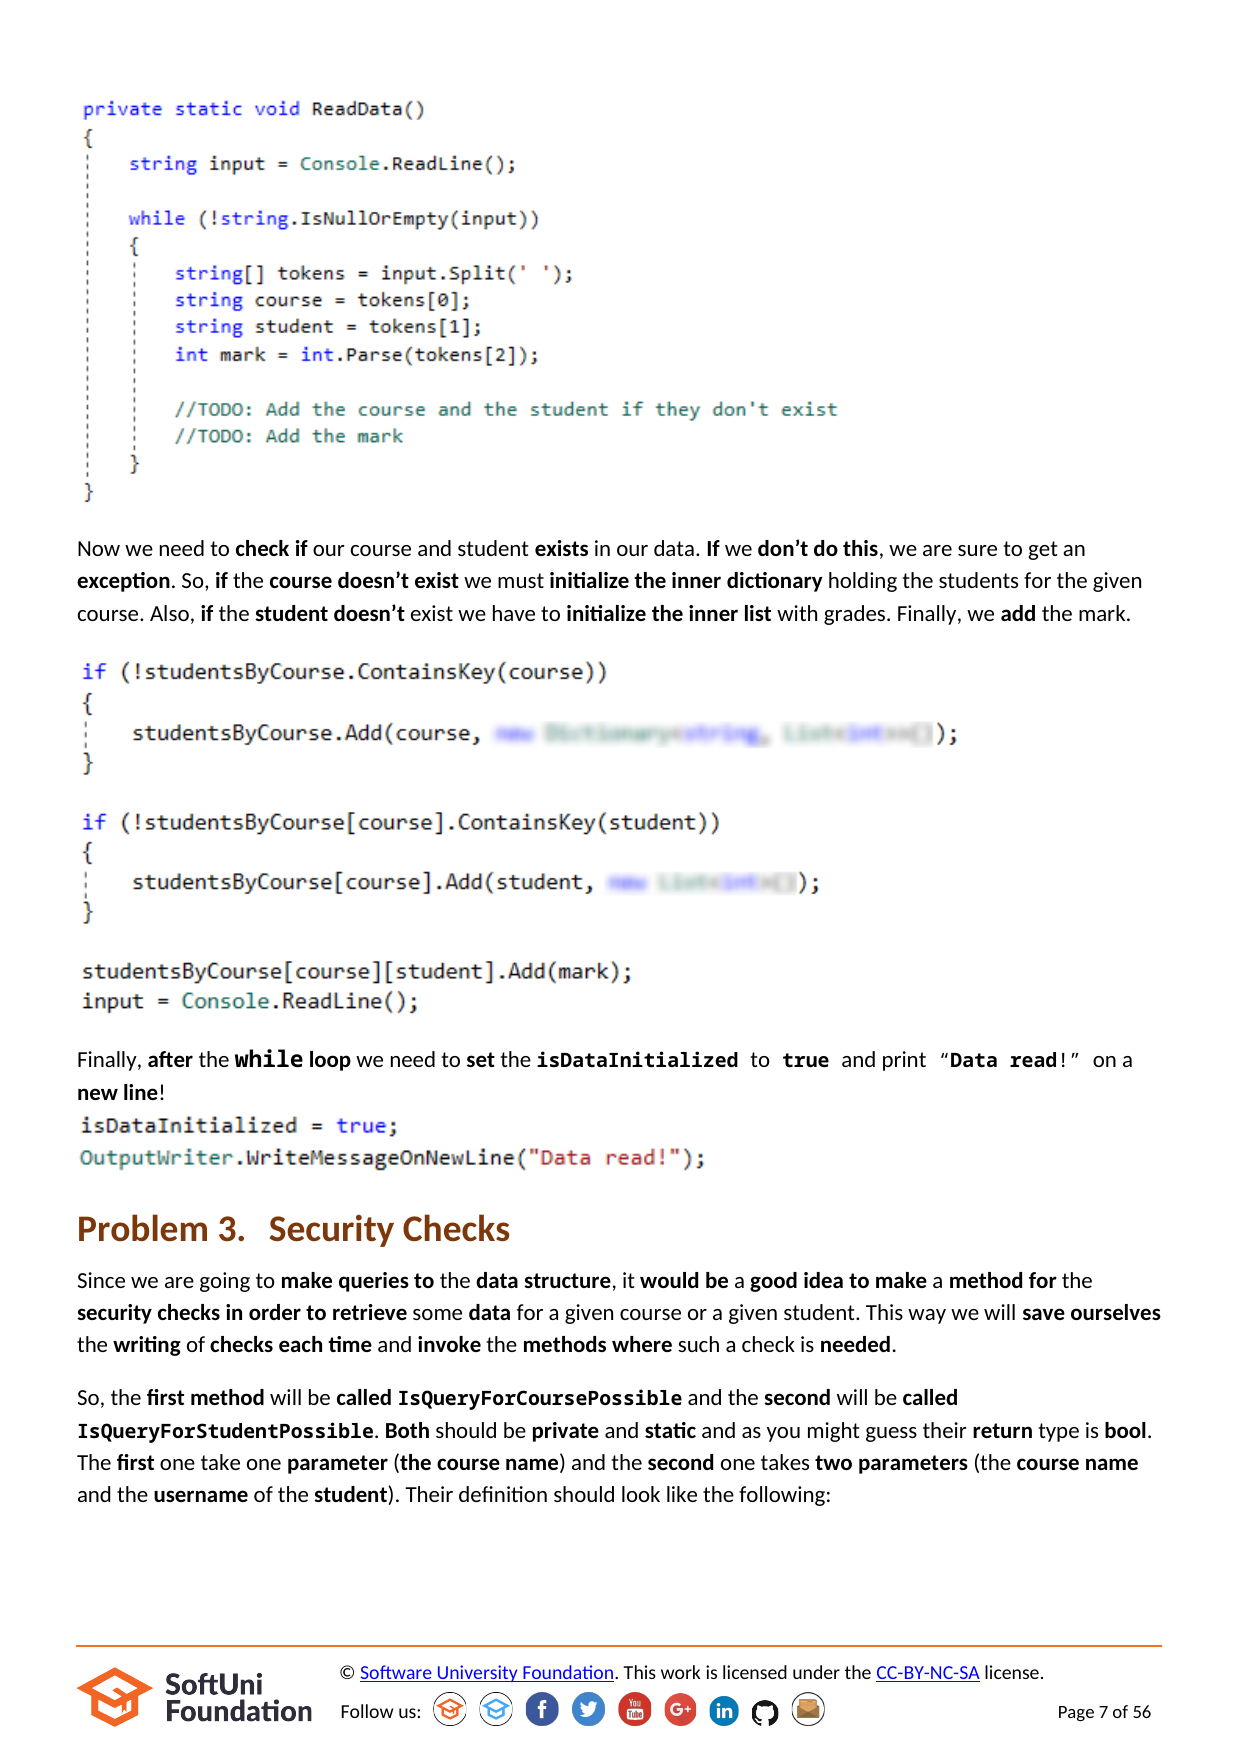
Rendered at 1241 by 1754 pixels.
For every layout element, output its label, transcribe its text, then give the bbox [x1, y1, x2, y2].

text Now we need to check if our course and student exists in our data. If we don’t do this, we are sure to get an exception. So, if the course doesn’t exist we must initialize the inner dictionary holding the students for the given course. Also, if the student doesn’t exist we have to initialize the inner list with grades. Finally, we add the mark. [77, 534, 1163, 627]
picture [730, 1717, 739, 1726]
picture [709, 1696, 718, 1705]
picture [572, 1692, 605, 1726]
text So, the first method will be called IsQueryForCoursePossible and the second will be called IsQueryForStudentPossiblе. Both should be private and static and as you might guess their return type is bool. The first one take one parameter (the course name) and the second one takes two parameters (the course name and the username of the student). Their definition should look like the following: [77, 1383, 1163, 1508]
subtitle Security Checks [77, 1205, 1163, 1251]
picture [76, 651, 963, 1018]
picture [723, 1708, 732, 1717]
picture [730, 1696, 739, 1705]
picture [76, 1667, 312, 1727]
picture [76, 95, 888, 510]
text Since we are going to make queries to the data structure, it would be a good idea to make a method for the security checks in order to retrieve some data for a given course or a given student. This way we will save ourselves the writing of checks each time and invoke the methods where such a check is needed. [77, 1266, 1163, 1358]
picture [525, 1692, 559, 1726]
picture [791, 1692, 825, 1726]
picture [752, 1700, 779, 1726]
picture [709, 1717, 718, 1726]
picture [479, 1692, 513, 1726]
picture [76, 1110, 729, 1181]
picture [664, 1693, 697, 1726]
picture [618, 1692, 652, 1726]
picture [433, 1692, 467, 1726]
